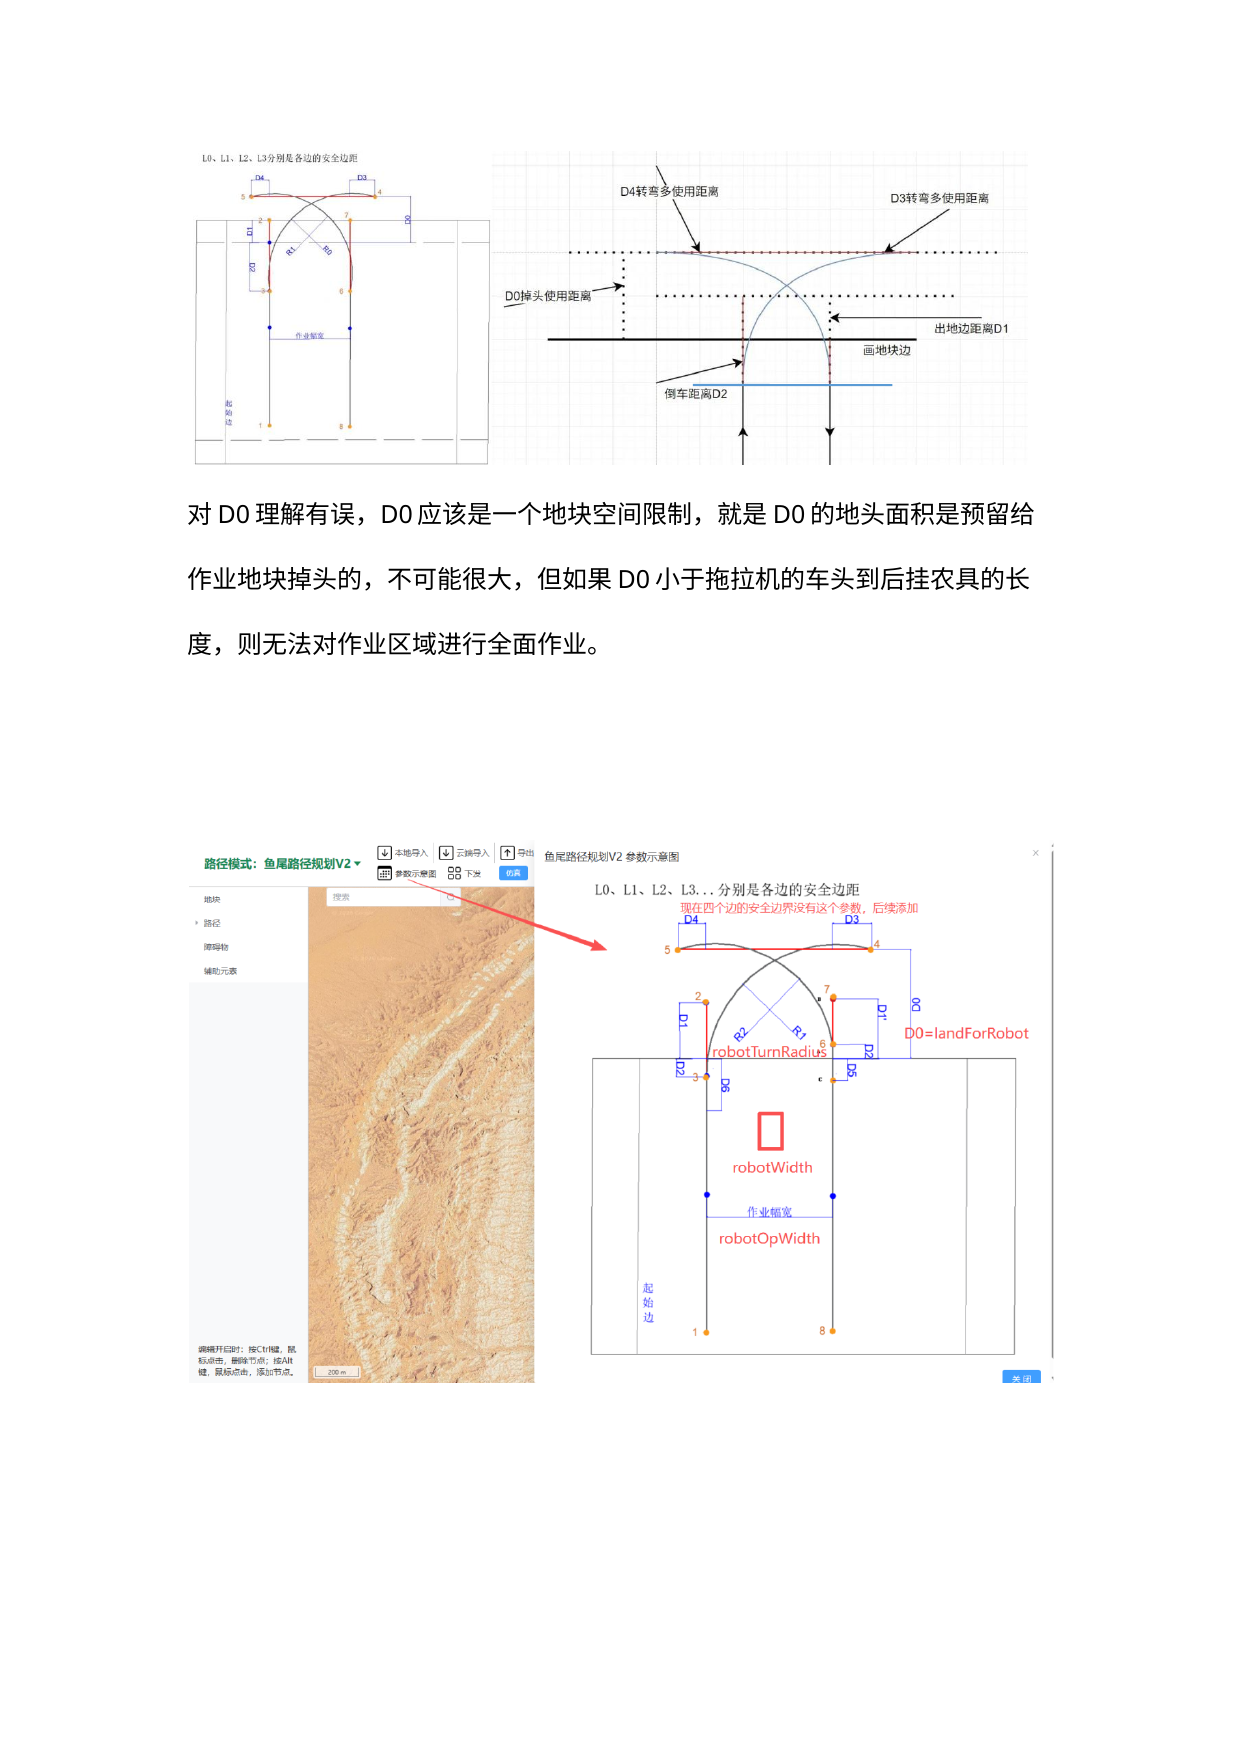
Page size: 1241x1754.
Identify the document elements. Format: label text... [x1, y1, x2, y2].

picture [187, 150, 1028, 465]
text 对D0理解有误，D0应该是一个地块空间限制，就是D0的地头面积是预留给作业地块掉头的，不可能很大，但如果D0小于拖拉机的车头到后挂农具的长度，则无法对作业区域进行全面作业。 [187, 480, 1053, 675]
picture [189, 840, 1054, 1383]
